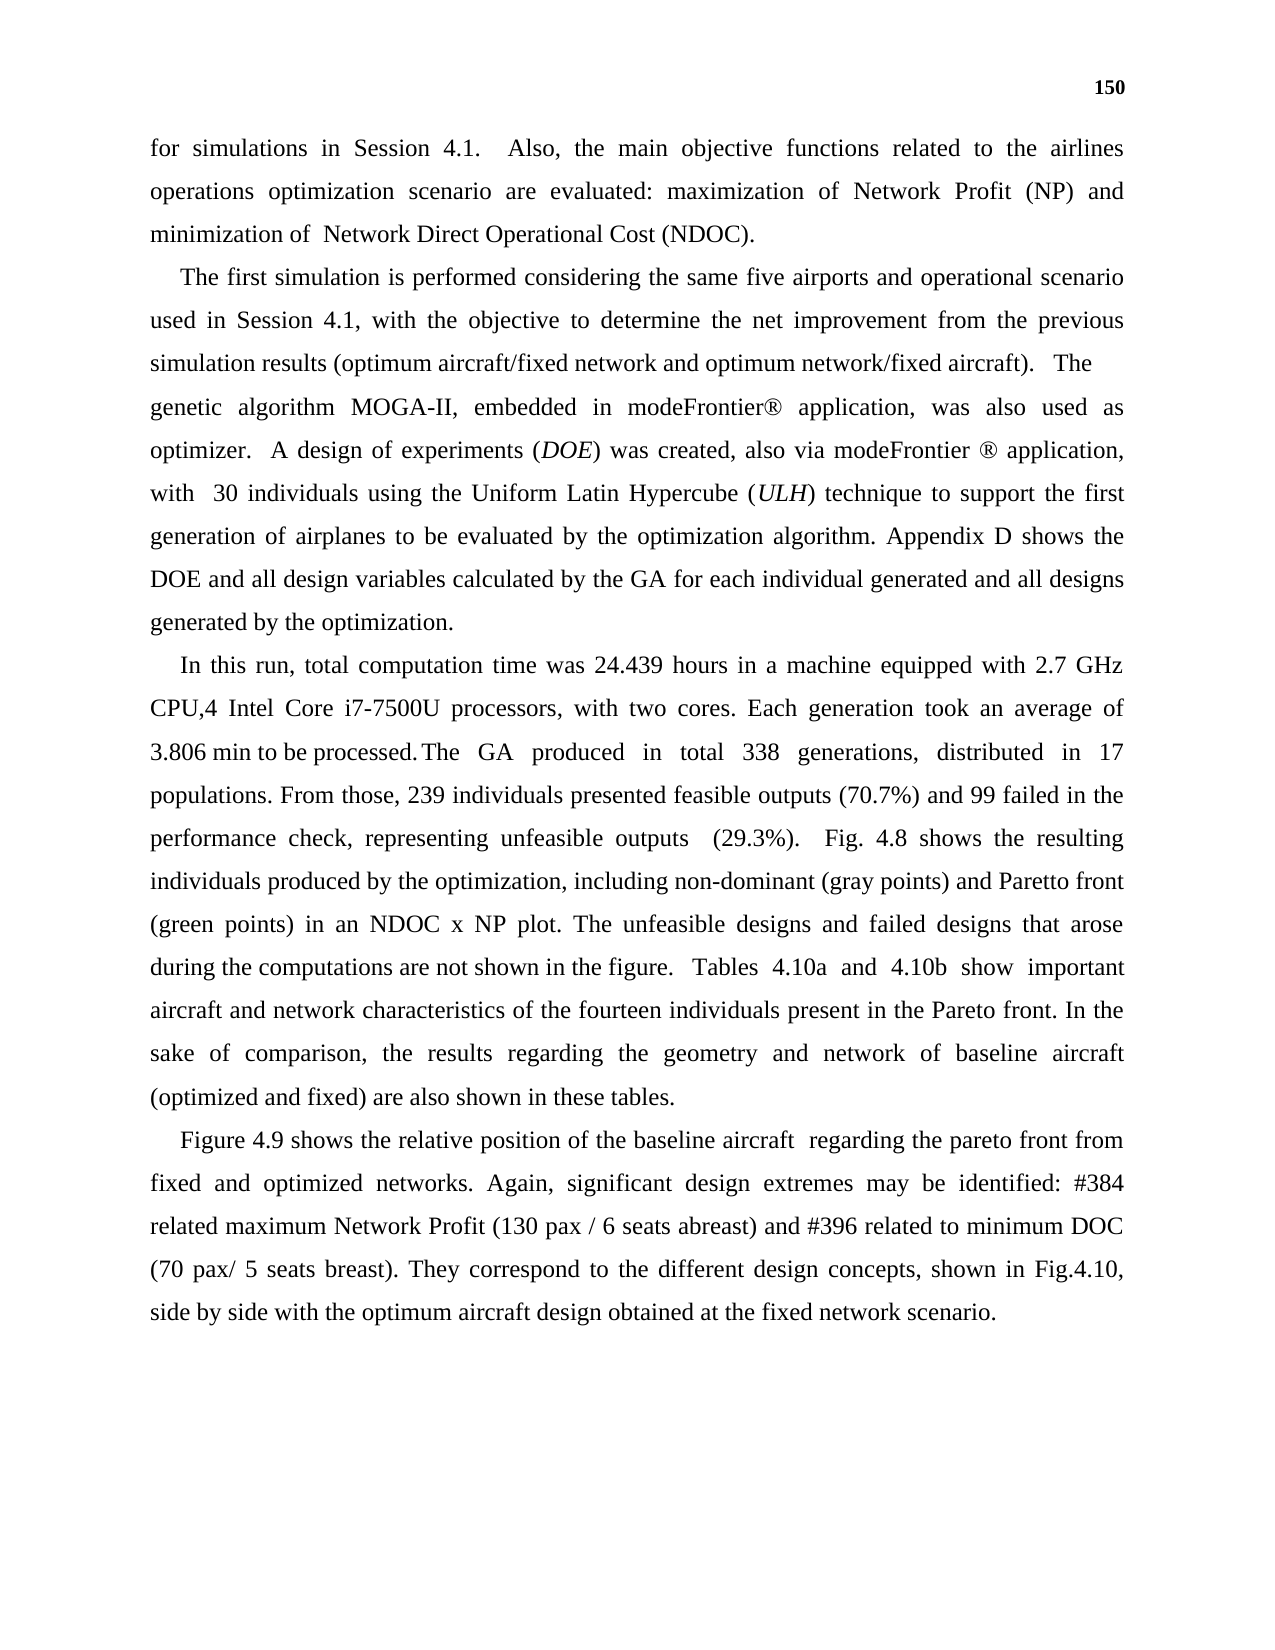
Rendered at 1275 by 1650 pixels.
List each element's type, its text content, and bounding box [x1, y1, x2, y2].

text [150, 133, 1125, 248]
text In this run, total computation time was 24.439 hours in a machine equipped with 2.7 GHz CPU,4 Intel Core i7-7500U processors, with two cores. Each generation took an average of 3.806 min to be processed. The GA produced in total 338 generations, distributed in 17 populations. From those, 239 individuals presented feasible outputs (70.7%) and 99 failed in the performance check, representing unfeasible outputs (29.3%). Fig. 4.8 shows the resulting individuals produced by the optimization, including non-dominant (gray points) and Paretto front (green points) in an NDOC x NP plot. The unfeasible designs and failed designs that arose during the computations are not shown in the figure. Tables 4.10a and 4.10b show important aircraft and network characteristics of the fourteen individuals present in the Pareto front. In the sake of comparison, the results regarding the geometry and network of baseline aircraft (optimized and fixed) are also shown in these tables. [150, 650, 1125, 1110]
text Figure 4.9 shows the relative position of the baseline aircraft regarding the pareto front from fixed and optimized networks. Again, significant design extremes may be identified: #384 related maximum Network Profit (130 pax / 6 seats abreast) and #396 related to minimum DOC (70 pax/ 5 seats breast). They correspond to the different design concepts, shown in Fig.4.10, side by side with the optimum aircraft design obtained at the fixed network scenario. [150, 1125, 1125, 1326]
text The first simulation is performed considering the same five airports and operational scenario used in Session 4.1, with the objective to determine the net improvement from the previous simulation results (optimum aircraft/fixed network and optimum network/fixed aircraft). The genetic algorithm MOGA-II, embedded in modeFrontier® application, was also used as optimizer. A design of experiments (DOE) was created, also via modeFrontier ® application, with 30 individuals using the Uniform Latin Hypercube (ULH) technique to support the first generation of airplanes to be evaluated by the optimization algorithm. Appendix D shows the DOE and all design variables calculated by the GA for each individual generated and all designs generated by the optimization. [150, 262, 1125, 636]
